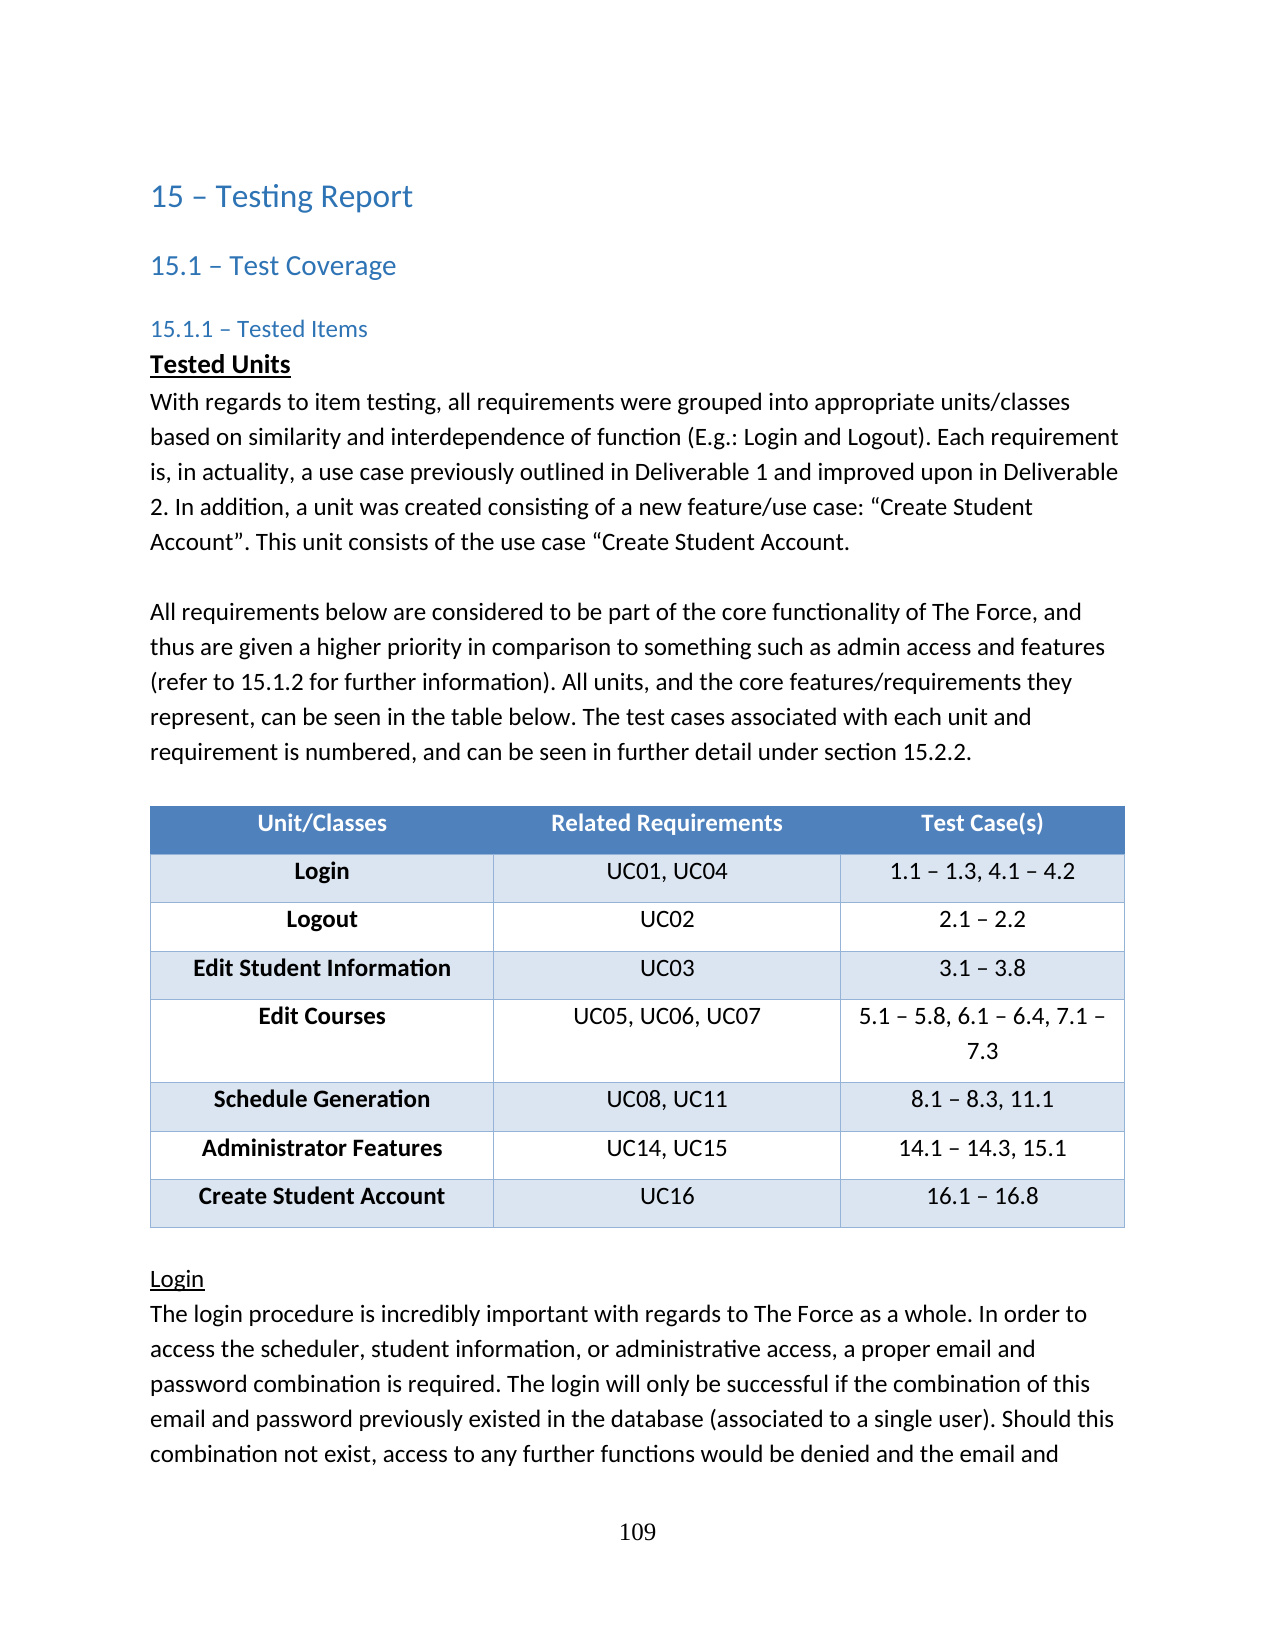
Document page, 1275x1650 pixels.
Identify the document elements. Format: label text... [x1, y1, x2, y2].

text All requirements below are considered to be part of the core functionality of The Force, and thus are given a higher priority in comparison to something such as admin access and features (refer to 15.1.2 for further information). All units, and the core features/requirements they represent, can be seen in the table below. The test cases associated with each unit and requirement is numbered, and can be seen in further detail under section 15.2.2. [150, 596, 1125, 766]
table_cell UC16 [494, 1180, 840, 1227]
table_cell Login [151, 855, 493, 902]
table_cell Edit Courses [151, 1000, 493, 1082]
table_cell Create Student Account [151, 1180, 493, 1227]
table_cell 16.1 – 16.8 [841, 1180, 1124, 1227]
table_cell UC03 [494, 952, 840, 999]
text 15.1.1 – Tested Items [150, 313, 1125, 343]
text With regards to item testing, all requirements were grouped into appropriate units/classes based on similarity and interdependence of function (E.g.: Login and Logout). Each requirement is, in actuality, a use case previously outlined in Deliverable 1 and improved upon in Deliverable 2. In addition, a unit was created consisting of a new feature/use case: “Create Student Account”. This unit consists of the use case “Create Student Account. [150, 386, 1125, 556]
table_cell 14.1 – 14.3, 15.1 [841, 1132, 1124, 1179]
text 15.1 – Test Coverage [150, 247, 1125, 282]
table_cell 3.1 – 3.8 [841, 952, 1124, 999]
table_cell 5.1 – 5.8, 6.1 – 6.4, 7.1 – 7.3 [841, 1000, 1124, 1082]
table_cell Logout [152, 904, 492, 950]
text Tested Units [150, 348, 1125, 381]
table_cell Administrator Features [151, 1132, 493, 1179]
table_cell UC05, UC06, UC07 [494, 1000, 840, 1082]
table_cell 2.1 – 2.2 [841, 903, 1124, 951]
table_cell 1.1 – 1.3, 4.1 – 4.2 [841, 855, 1124, 902]
table_header Related Requirements [494, 807, 840, 854]
table_header Unit/Classes [151, 807, 493, 854]
table_cell Edit Student Information [151, 952, 493, 999]
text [150, 1298, 1125, 1469]
table_cell Schedule Generation [151, 1083, 493, 1131]
text 15 – Testing Report [150, 175, 1125, 216]
text Login [150, 1263, 1125, 1294]
table_cell UC14, UC15 [494, 1132, 840, 1179]
table_cell UC02 [494, 903, 840, 951]
table_cell UC08, UC11 [494, 1083, 840, 1131]
table_cell 8.1 – 8.3, 11.1 [841, 1083, 1124, 1131]
table_cell UC01, UC04 [494, 855, 840, 902]
table_header Test Case(s) [841, 807, 1124, 854]
